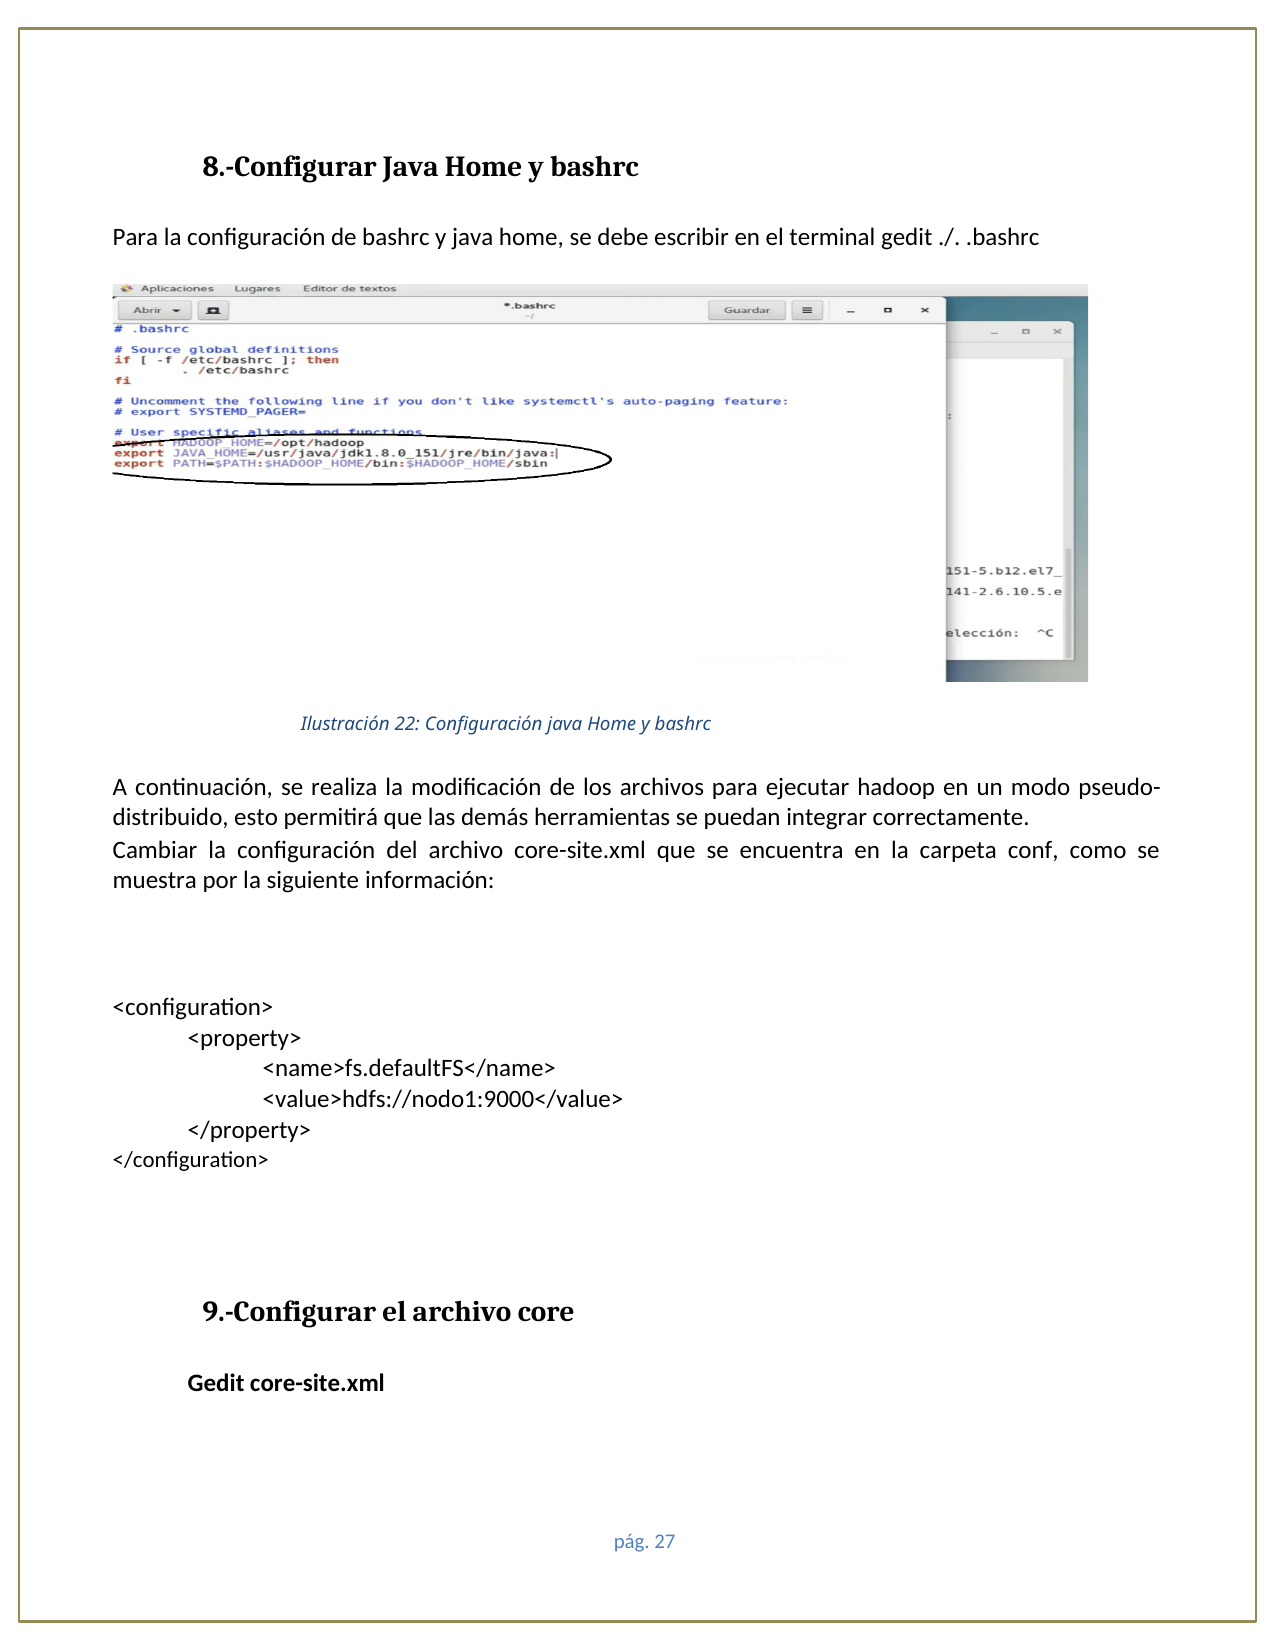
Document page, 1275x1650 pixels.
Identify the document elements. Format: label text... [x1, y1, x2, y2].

text <property> [112, 1022, 1162, 1052]
text Para la configuración de bashrc y java home, se debe escribir en el terminal gedit ./. .bashrc [112, 221, 1162, 252]
text A continuación, se realiza la modificación de los archivos para ejecutar hadoop en un modo pseudo-distribuido, esto permitirá que las demás herramientas se puedan integrar correctamente. [112, 771, 1162, 832]
picture [112, 284, 1089, 682]
text <configuration> [112, 991, 1162, 1021]
subtitle 9.-Configurar el archivo core [202, 1296, 1162, 1329]
subtitle 8.-Configurar Java Home y bashrc [202, 150, 1162, 183]
text <value>hdfs://nodo1:9000</value> [112, 1083, 1162, 1114]
text </configuration> [112, 1145, 1134, 1173]
text </property> [112, 1114, 1162, 1145]
text Gedit core-site.xml [112, 1367, 1162, 1397]
text <name>fs.defaultFS</name> [112, 1052, 1162, 1083]
text Cambiar la configuración del archivo core-site.xml que se encuentra en la carpeta conf, como se muestra por la siguiente información: [112, 834, 1162, 895]
